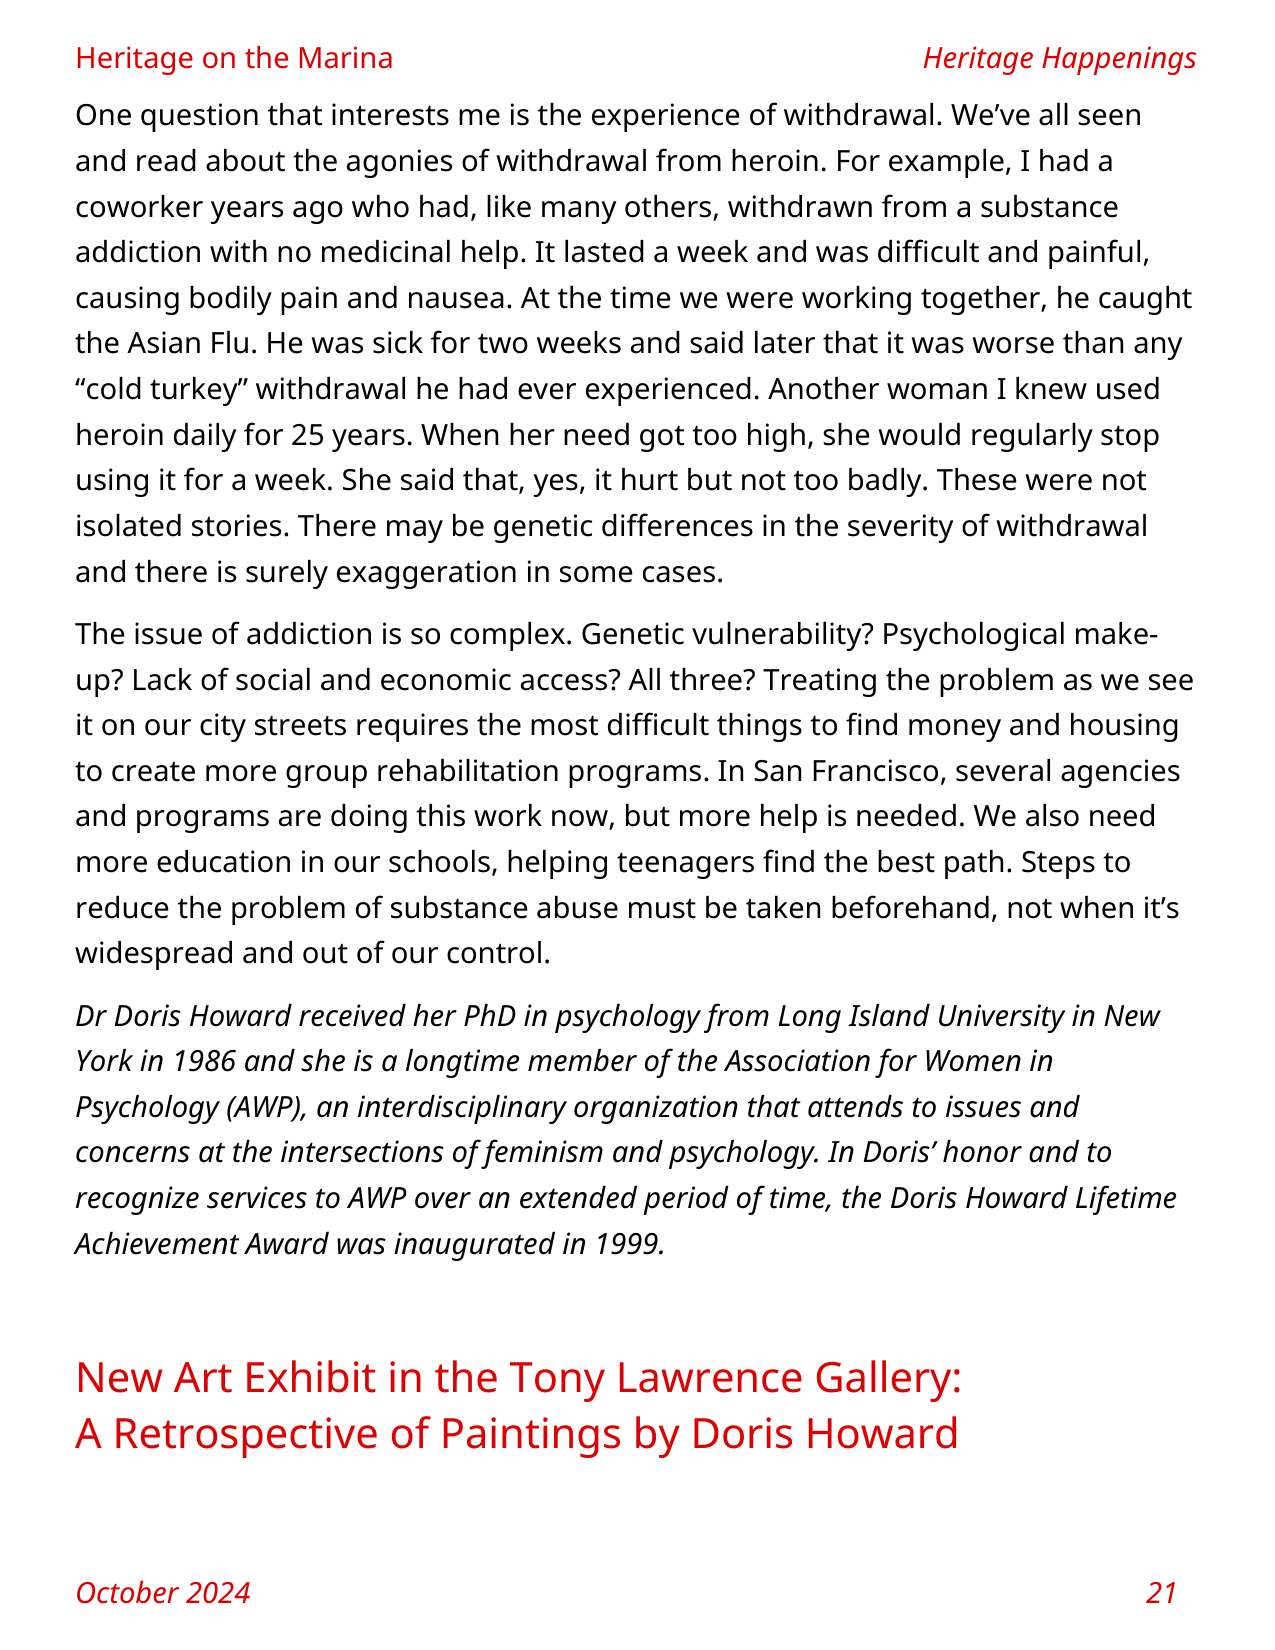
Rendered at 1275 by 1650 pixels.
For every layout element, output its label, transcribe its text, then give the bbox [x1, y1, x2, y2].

text One question that interests me is the experience of withdrawal. We’ve all seen and read about the agonies of withdrawal from heroin. For example, I had a coworker years ago who had, like many others, withdrawn from a substance addiction with no medicinal help. It lasted a week and was difficult and painful, causing bodily pain and nausea. At the time we were working together, he caught the Asian Flu. He was sick for two weeks and said later that it was worse than any “cold turkey” withdrawal he had ever experienced. Another woman I knew used heroin daily for 25 years. When her need got too high, she would regularly stop using it for a week. She said that, yes, it hurt but not too badly. These were not isolated stories. There may be genetic differences in the severity of withdrawal and there is surely exaggeration in some cases. [75, 95, 1200, 591]
subtitle New Art Exhibit in the Tony Lawrence Gallery: A Retrospective of Paintings by Doris Howard [75, 1348, 1200, 1461]
text The issue of addiction is so complex. Genetic vulnerability? Psychological make-up? Lack of social and economic access? All three? Treating the problem as we see it on our city streets requires the most difficult things to find money and housing to create more group rehabilitation programs. In San Francisco, several agencies and programs are doing this work now, but more help is needed. We also need more education in our schools, helping teenagers find the best path. Steps to reduce the problem of substance abuse must be taken beforehand, not when it’s widespread and out of our control. [75, 613, 1200, 972]
text Dr Doris Howard received her PhD in psychology from Long Island University in New York in 1986 and she is a longtime member of the Association for Women in Psychology (AWP), an interdisciplinary organization that attends to issues and concerns at the intersections of feminism and psychology. In Doris’ honor and to recognize services to AWP over an extended period of time, the Doris Howard Lifetime Achievement Award was inaugurated in 1999. [75, 995, 1200, 1263]
